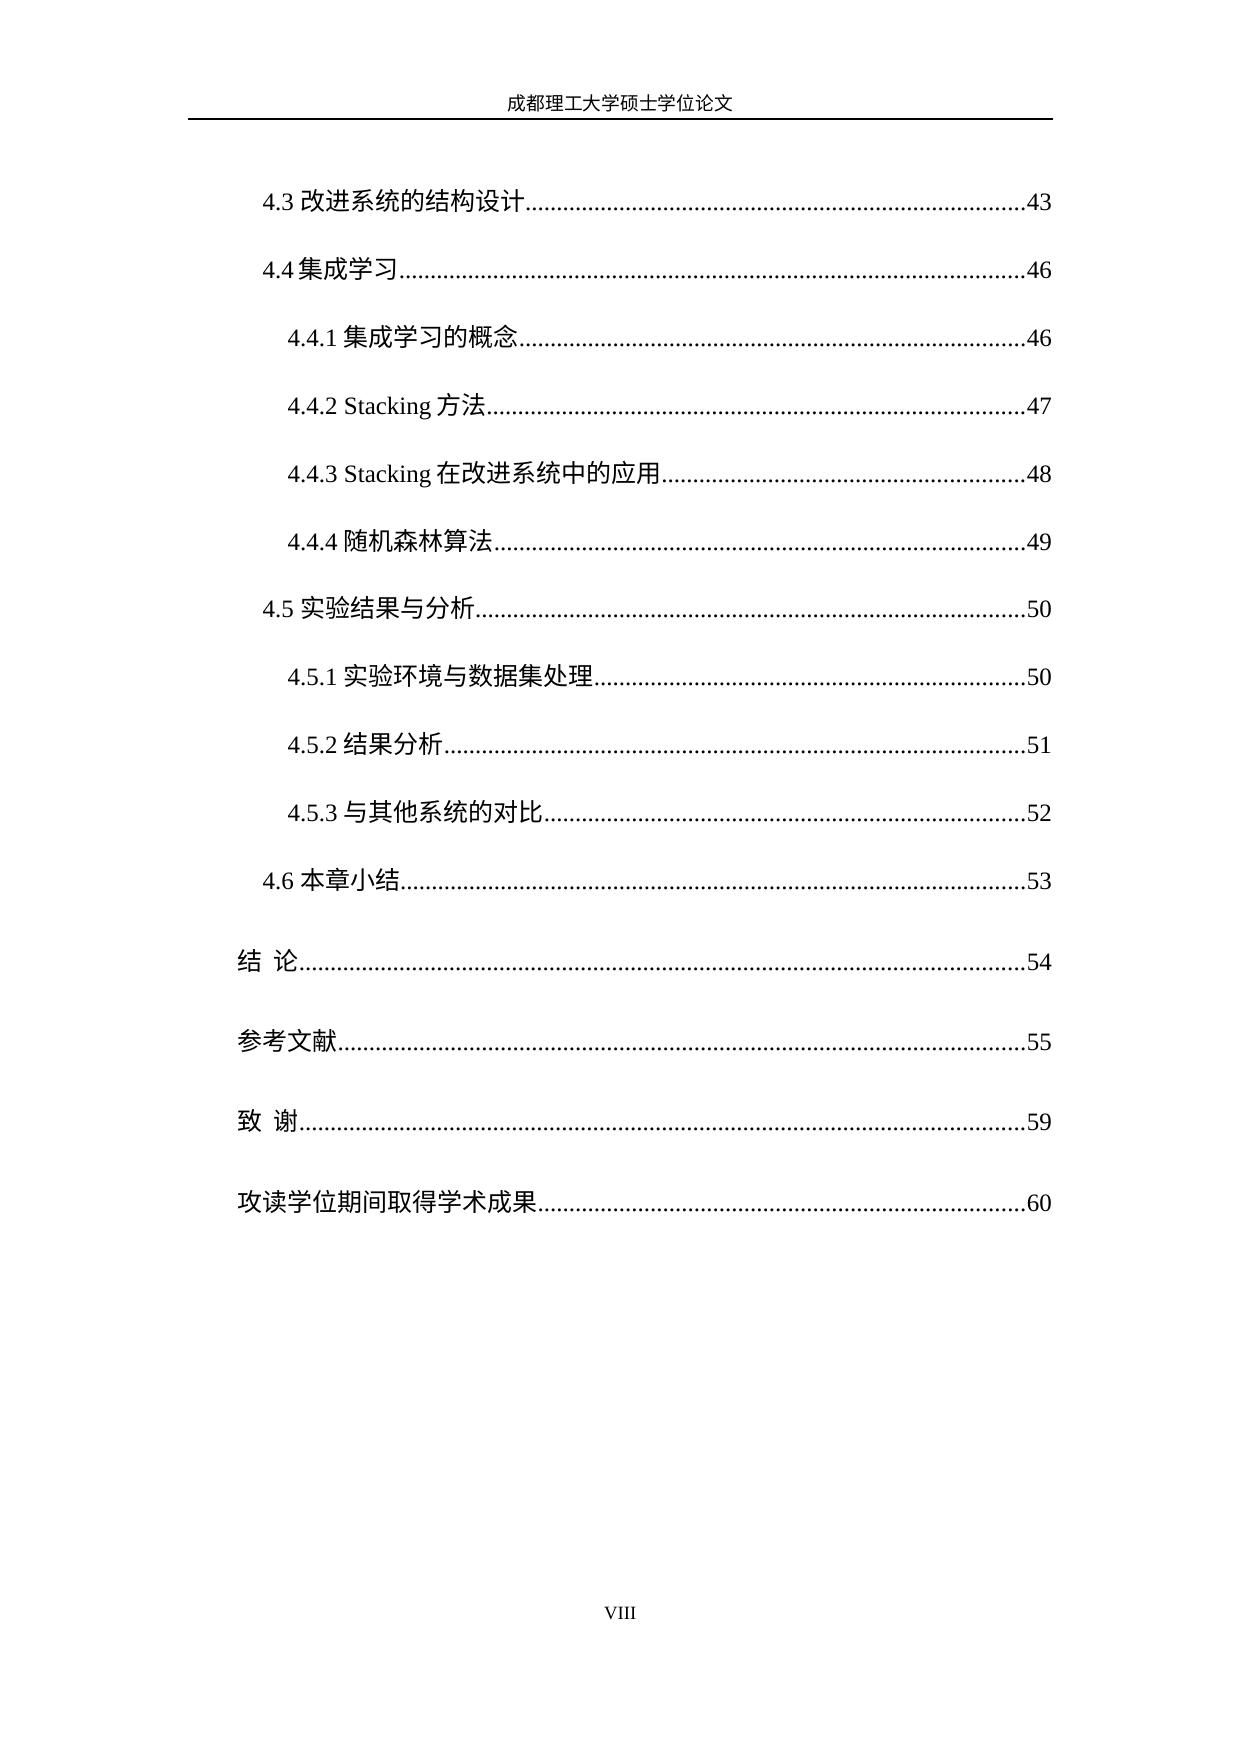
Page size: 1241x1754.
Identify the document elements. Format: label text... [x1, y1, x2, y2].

text 4.3 改进系统的结构设计 43 [212, 166, 1053, 233]
text 4.5.2 结果分析 51 [237, 709, 1053, 777]
text 4.4.1 集成学习的概念 46 [237, 301, 1053, 369]
text 4.4.2 Stacking方法 47 [237, 369, 1053, 437]
text 4.4.3 Stacking在改进系统中的应用 48 [237, 437, 1053, 505]
text 结 论 54 [187, 925, 1053, 993]
text 4.5.1 实验环境与数据集处理 50 [237, 641, 1053, 709]
text 4.6 本章小结 53 [212, 845, 1053, 913]
text 4.4.4 随机森林算法 49 [237, 505, 1053, 573]
text 致 谢 59 [187, 1086, 1053, 1154]
text 参考文献 55 [187, 1006, 1053, 1073]
text 4.5 实验结果与分析 50 [212, 573, 1053, 641]
text 4.4集成学习 46 [212, 233, 1053, 301]
text 攻读学位期间取得学术成果 60 [187, 1166, 1053, 1234]
text 4.5.3 与其他系统的对比 52 [237, 777, 1053, 845]
